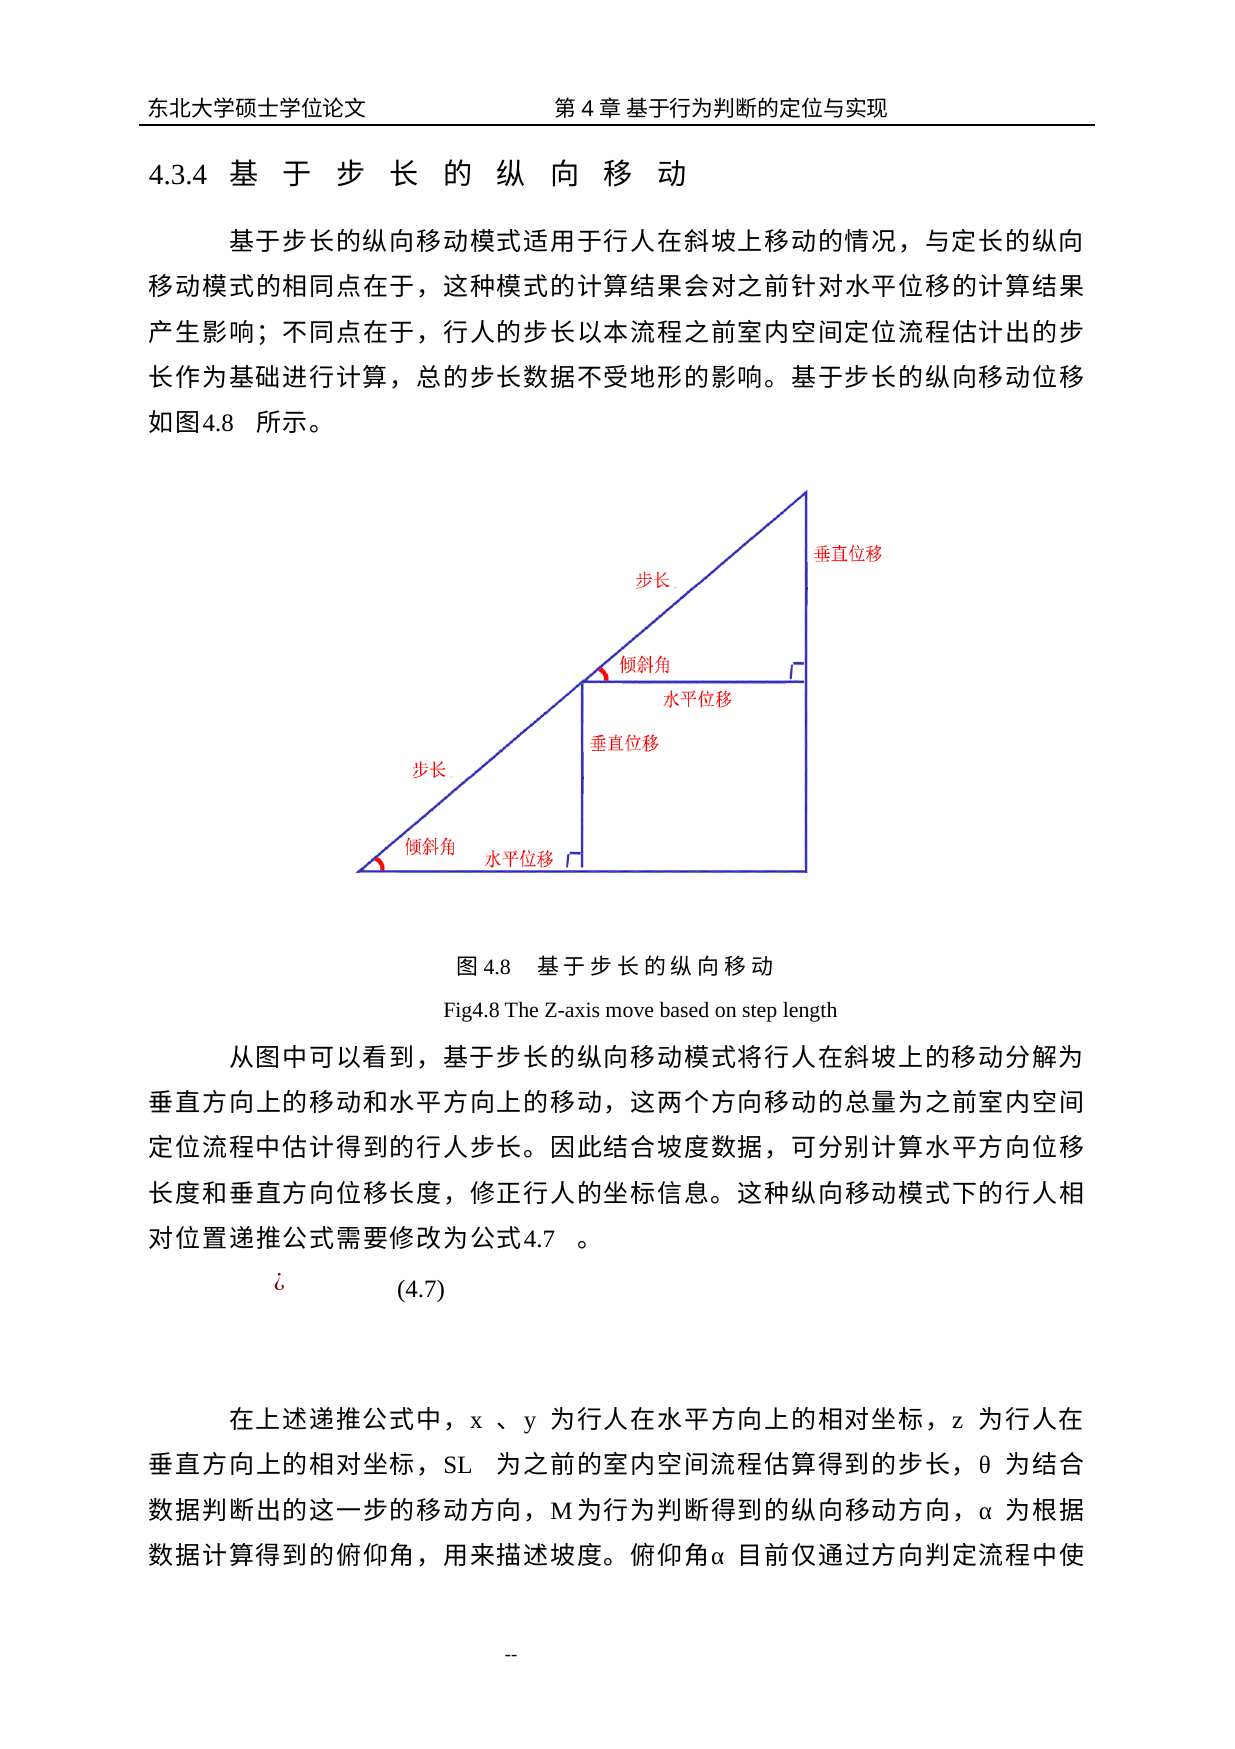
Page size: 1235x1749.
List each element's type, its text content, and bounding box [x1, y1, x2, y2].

text 基于步长的纵向移动模式适用于行人在斜坡上移动的情况，与定长的纵向移动模式的相同点在于，这种模式的计算结果会对之前针对水平位移的计算结果产生影响；不同点在于，行人的步长以本流程之前室内空间定位流程估计出的步长作为基础进行计算，总的步长数据不受地形的影响。基于步长的纵向移动位移如图4.8所示。 [149, 217, 1086, 443]
subtitle 基于步长的纵向移动 [143, 149, 1086, 194]
text 从图中可以看到，基于步长的纵向移动模式将行人在斜坡上的移动分解为垂直方向上的移动和水平方向上的移动，这两个方向移动的总量为之前室内空间定位流程中估计得到的行人步长。因此结合坡度数据，可分别计算水平方向位移长度和垂直方向位移长度，修正行人的坐标信息。这种纵向移动模式下的行人相对位置递推公式需要修改为公式4.7。 [149, 1033, 1086, 1259]
picture [355, 488, 882, 873]
text (4.7) [149, 1259, 1086, 1304]
text Fig4.8 The Z-axis move based on step length [149, 987, 1086, 1033]
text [149, 1395, 1086, 1576]
text 图4.8 基于步长的纵向移动 [149, 942, 1086, 987]
